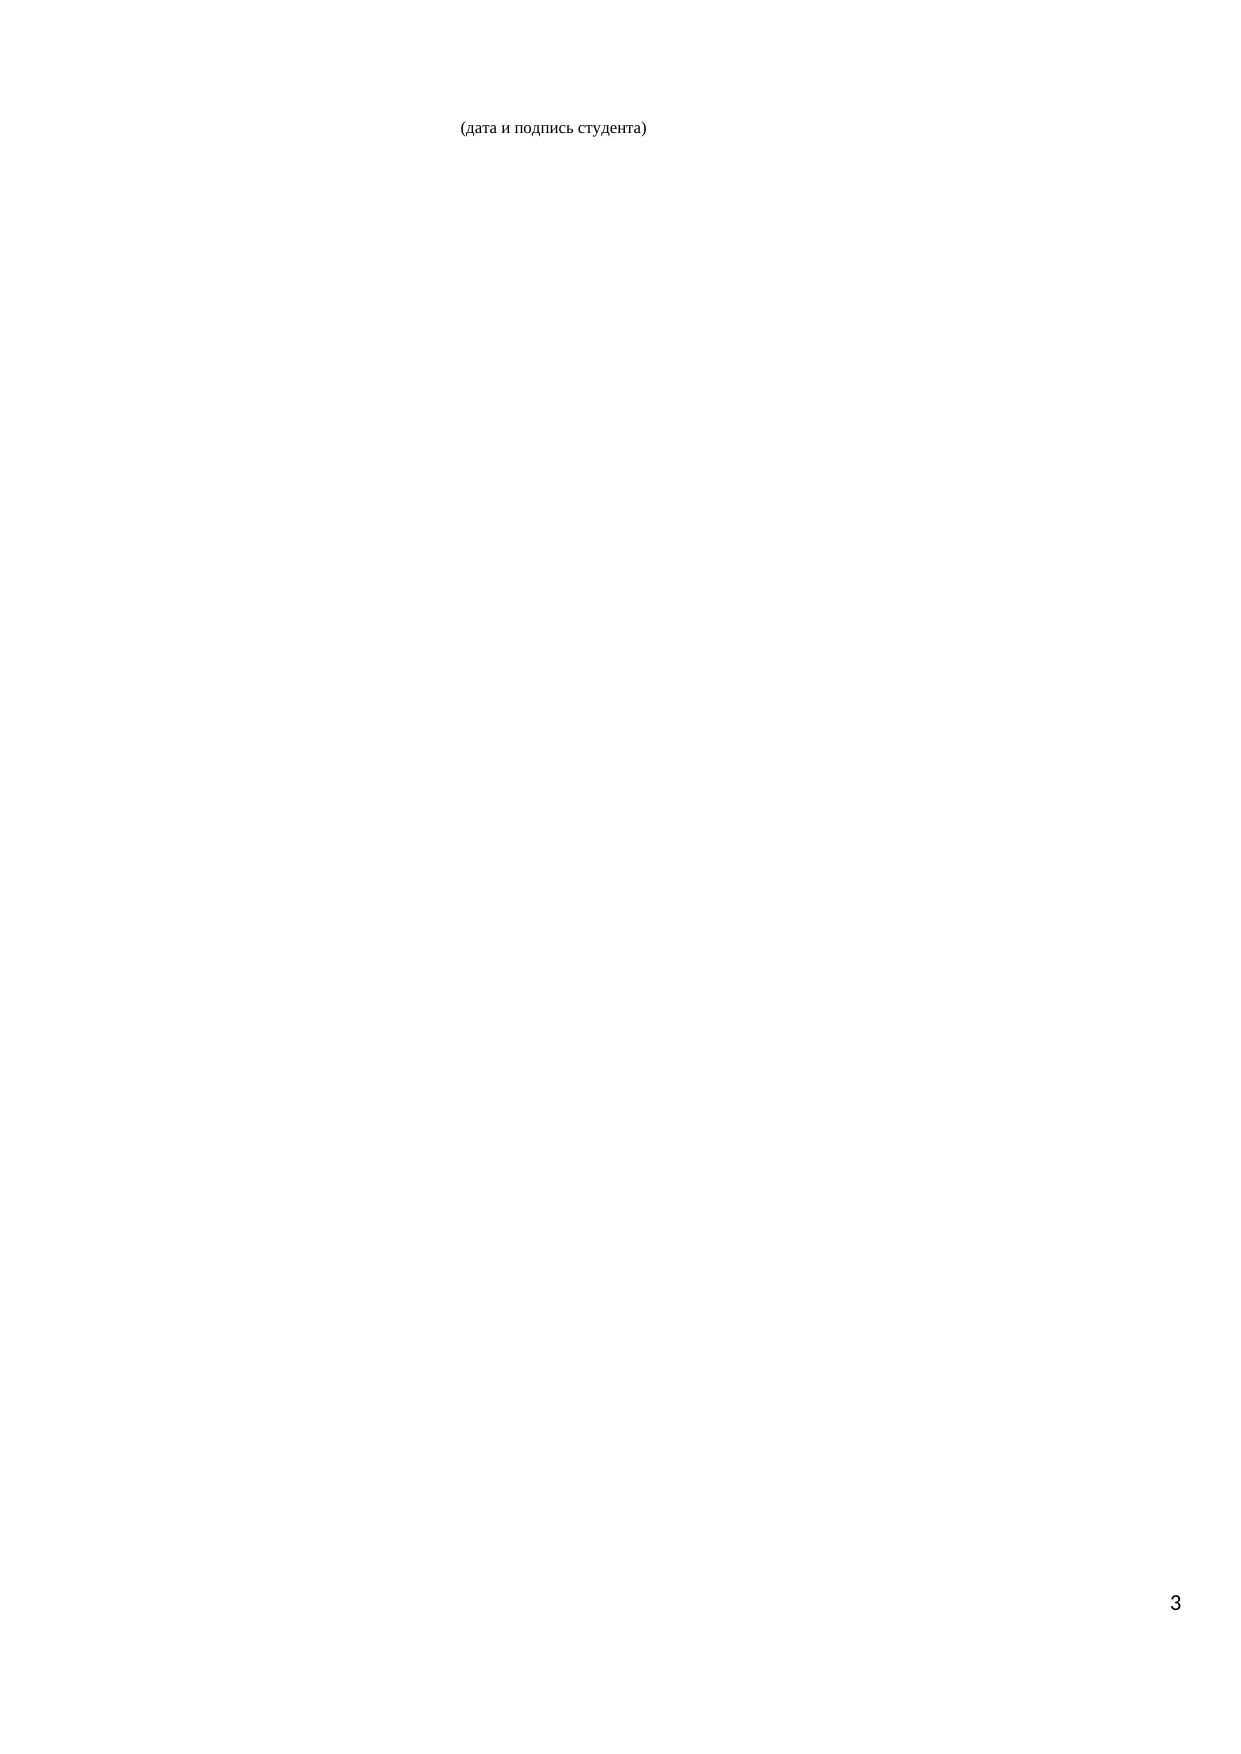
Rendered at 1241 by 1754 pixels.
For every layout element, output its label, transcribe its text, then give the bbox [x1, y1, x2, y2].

text (дата и подпись студента) [416, 118, 1181, 152]
